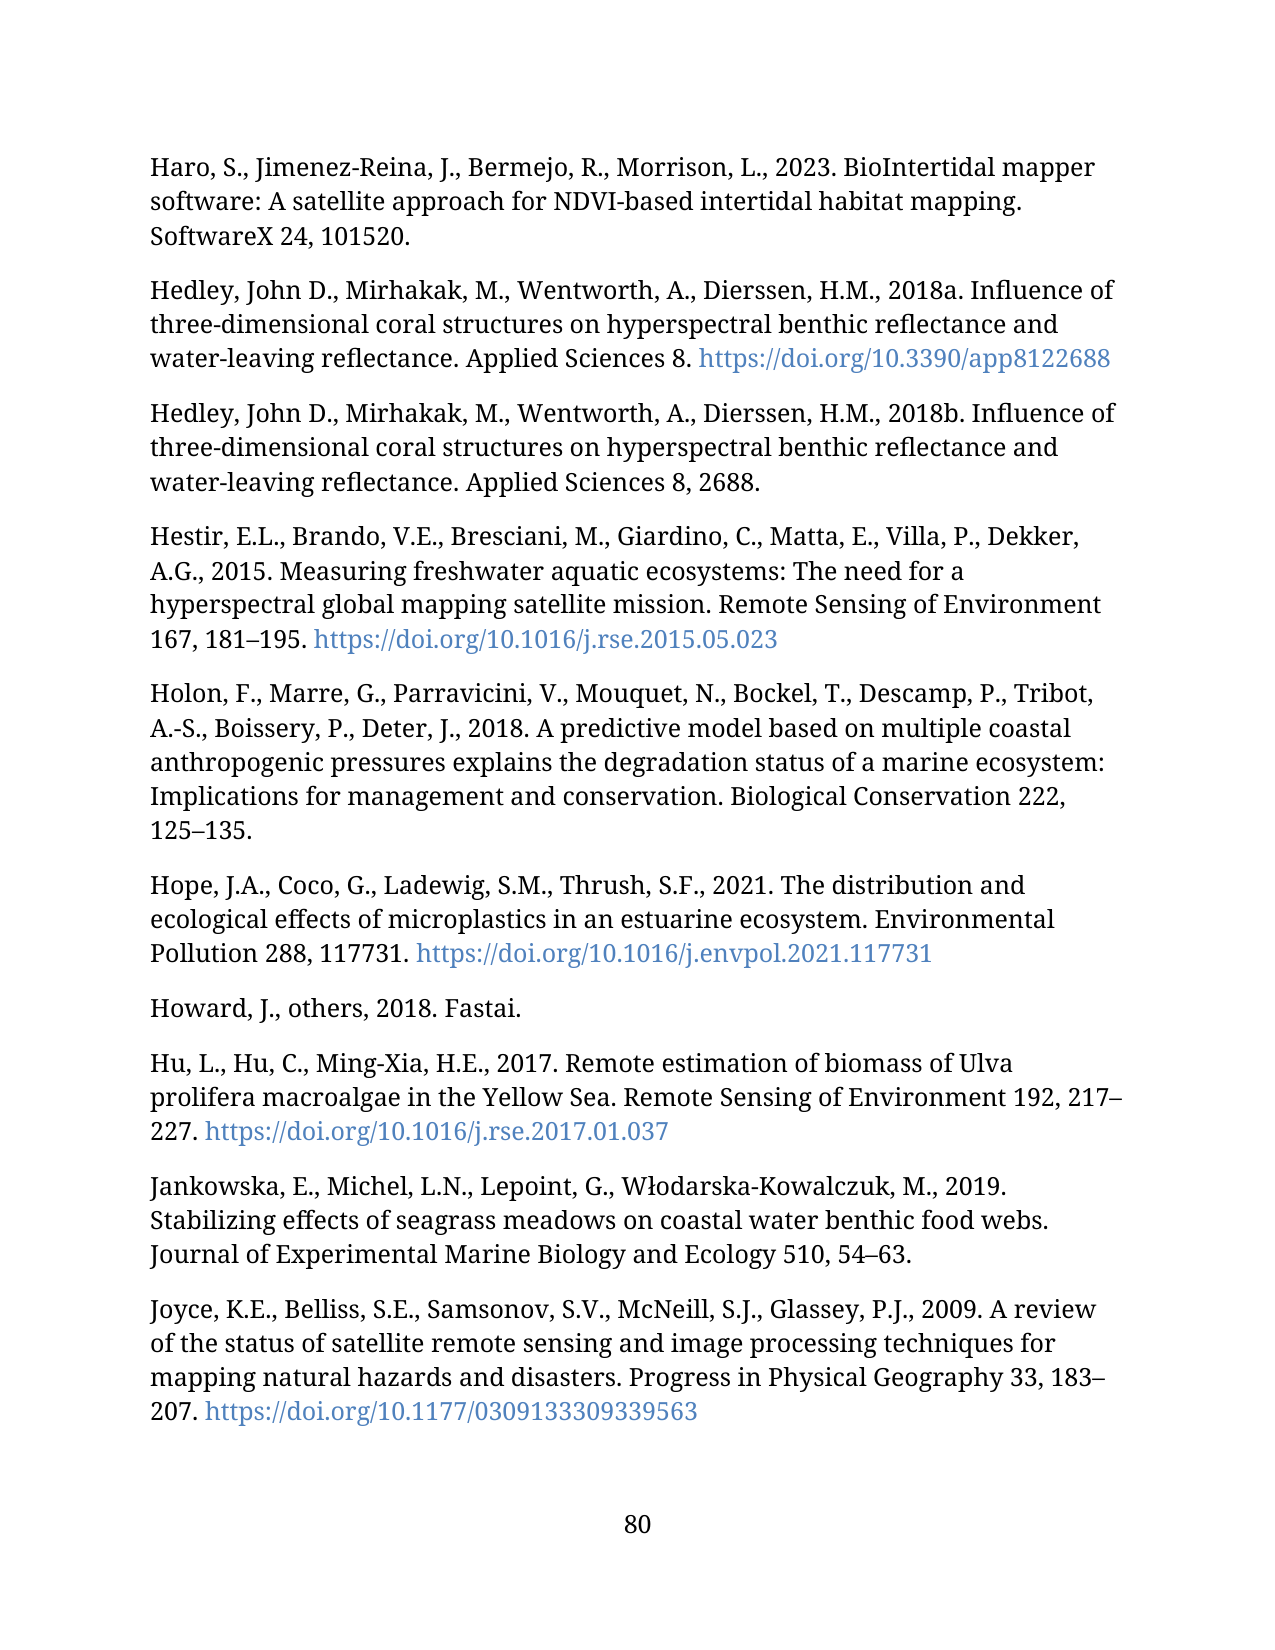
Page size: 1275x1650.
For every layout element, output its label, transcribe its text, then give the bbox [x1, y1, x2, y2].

text Holon, F., Marre, G., Parravicini, V., Mouquet, N., Bockel, T., Descamp, P., Tribot, A.-S., Boissery, P., Deter, J., 2018. A predictive model based on multiple coastal anthropogenic pressures explains the degradation status of a marine ecosystem: Implications for management and conservation. Biological Conservation 222, 125–135. [150, 676, 1125, 846]
text Howard, J., others, 2018. Fastai. [150, 990, 1125, 1024]
text Hope, J.A., Coco, G., Ladewig, S.M., Thrush, S.F., 2021. The distribution and ecological effects of microplastics in an estuarine ecosystem. Environmental Pollution 288, 117731. https://doi.org/10.1016/j.envpol.2021.117731 [150, 867, 1125, 969]
text Hedley, John D., Mirhakak, M., Wentworth, A., Dierssen, H.M., 2018a. Influence of three-dimensional coral structures on hyperspectral benthic reflectance and water-leaving reflectance. Applied Sciences 8. https://doi.org/10.3390/app8122688 [150, 273, 1125, 375]
text Jankowska, E., Michel, L.N., Lepoint, G., Włodarska-Kowalczuk, M., 2019. Stabilizing effects of seagrass meadows on coastal water benthic food webs. Journal of Experimental Marine Biology and Ecology 510, 54–63. [150, 1168, 1125, 1270]
text Haro, S., Jimenez-Reina, J., Bermejo, R., Morrison, L., 2023. BioIntertidal mapper software: A satellite approach for NDVI-based intertidal habitat mapping. SoftwareX 24, 101520. [150, 150, 1125, 252]
text Hestir, E.L., Brando, V.E., Bresciani, M., Giardino, C., Matta, E., Villa, P., Dekker, A.G., 2015. Measuring freshwater aquatic ecosystems: The need for a hyperspectral global mapping satellite mission. Remote Sensing of Environment 167, 181–195. https://doi.org/10.1016/j.rse.2015.05.023 [150, 519, 1125, 655]
text Joyce, K.E., Belliss, S.E., Samsonov, S.V., McNeill, S.J., Glassey, P.J., 2009. A review of the status of satellite remote sensing and image processing techniques for mapping natural hazards and disasters. Progress in Physical Geography 33, 183–207. https://doi.org/10.1177/0309133309339563 [150, 1291, 1125, 1427]
text Hu, L., Hu, C., Ming-Xia, H.E., 2017. Remote estimation of biomass of Ulva prolifera macroalgae in the Yellow Sea. Remote Sensing of Environment 192, 217–227. https://doi.org/10.1016/j.rse.2017.01.037 [150, 1045, 1125, 1147]
text Hedley, John D., Mirhakak, M., Wentworth, A., Dierssen, H.M., 2018b. Influence of three-dimensional coral structures on hyperspectral benthic reflectance and water-leaving reflectance. Applied Sciences 8, 2688. [150, 396, 1125, 498]
